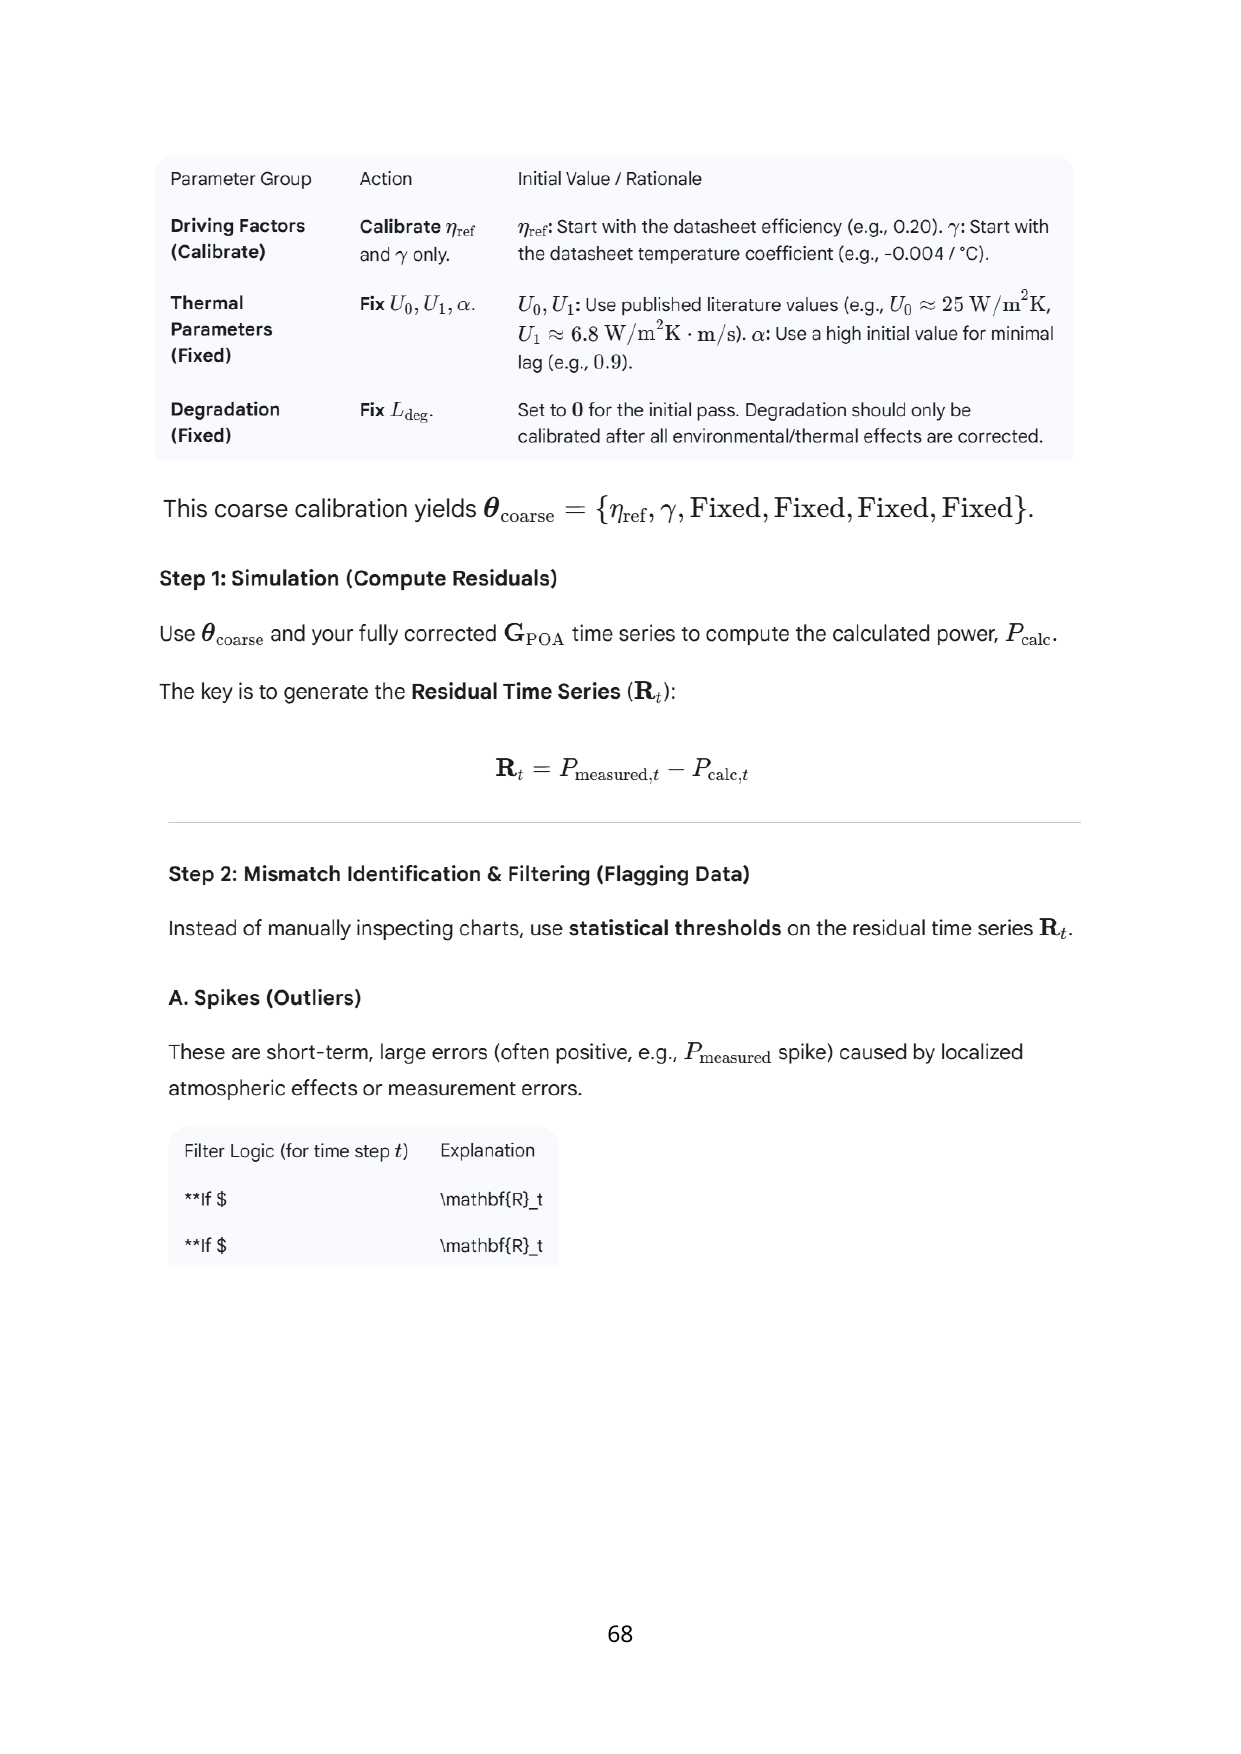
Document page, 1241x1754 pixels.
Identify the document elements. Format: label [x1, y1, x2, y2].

picture [150, 480, 1091, 539]
picture [150, 557, 1091, 799]
picture [150, 817, 1091, 1267]
picture [150, 150, 1091, 462]
